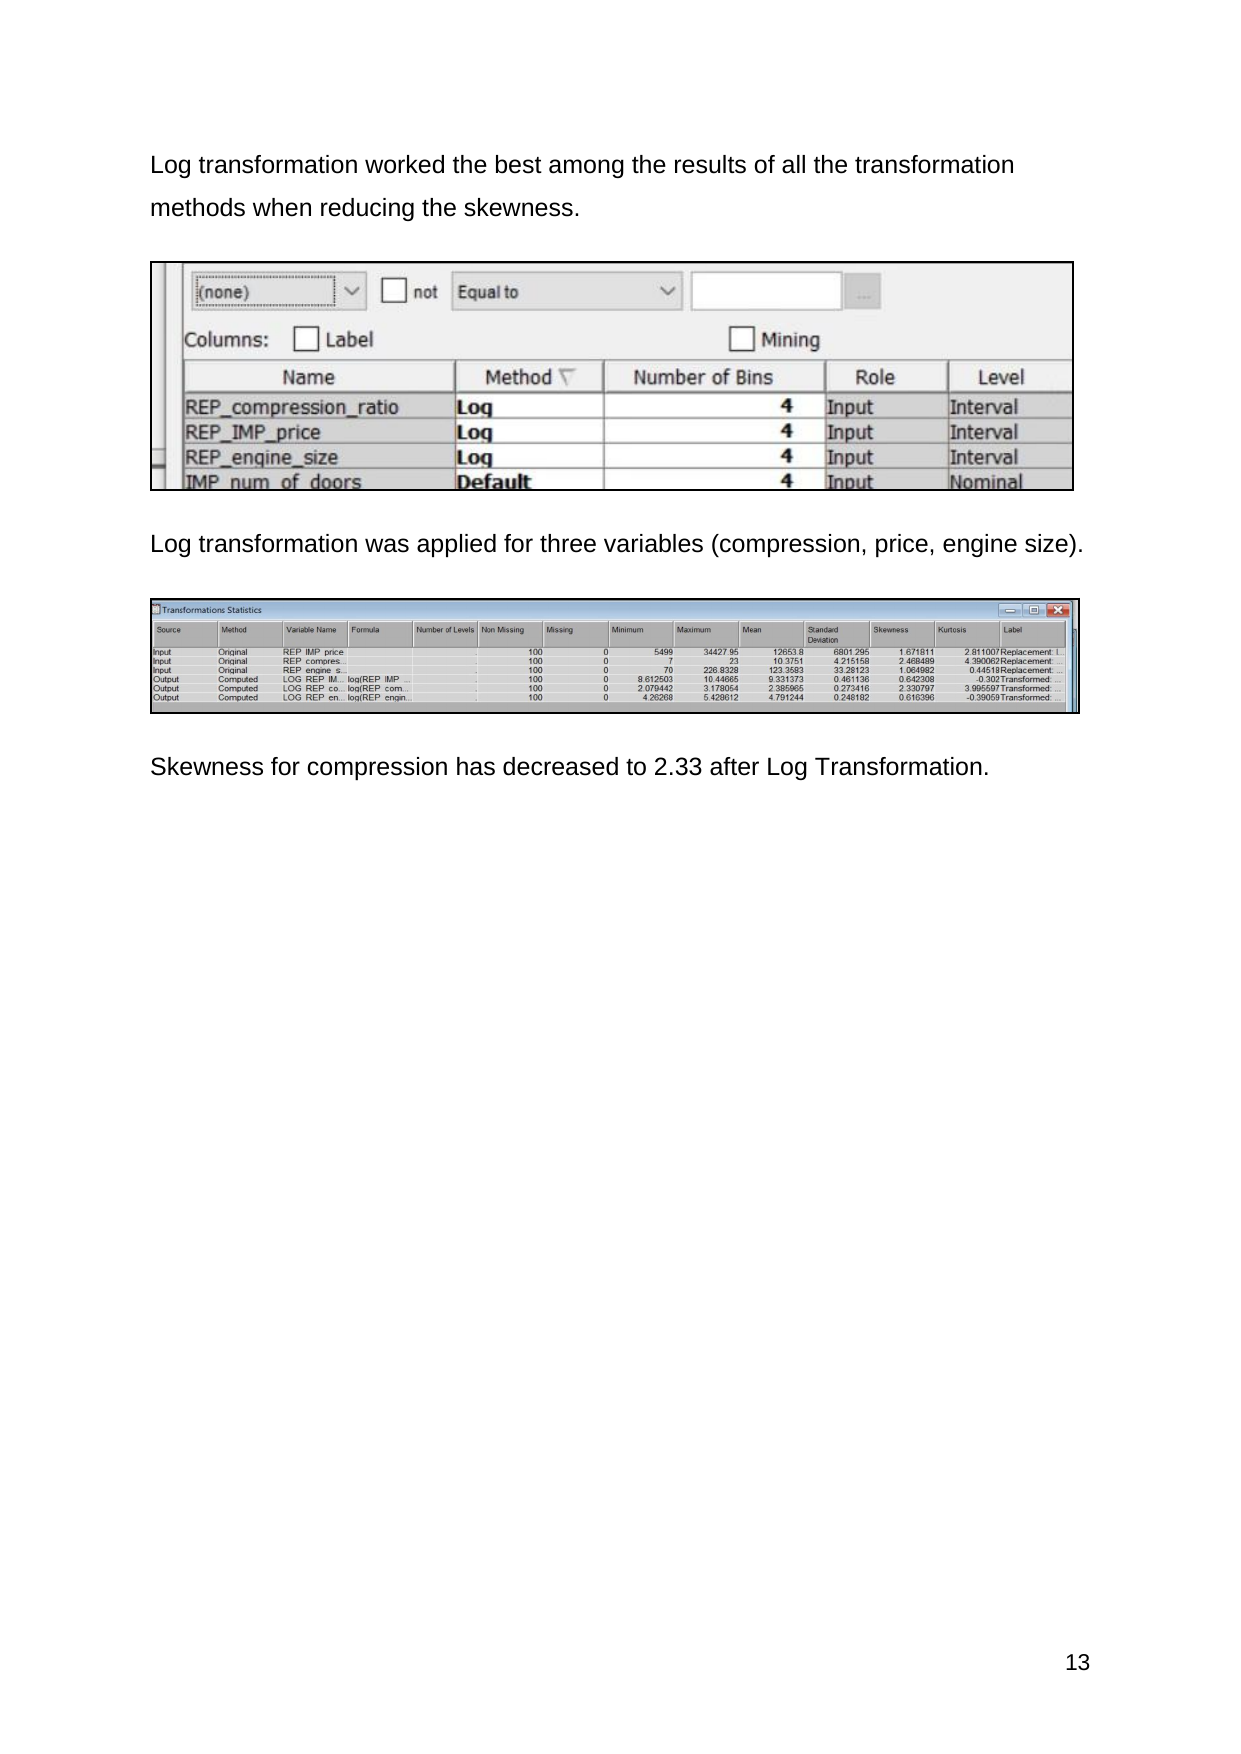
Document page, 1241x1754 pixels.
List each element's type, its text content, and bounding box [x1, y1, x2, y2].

picture [152, 600, 1078, 712]
picture [152, 263, 1072, 489]
text Skewness for compression has decreased to 2.33 after Log Transformation. [150, 752, 1090, 781]
text Log transformation worked the best among the results of all the transformation methods when reducing the skewness. [150, 150, 1090, 222]
text Log transformation was applied for three variables (compression, price, engine size). [150, 529, 1090, 558]
